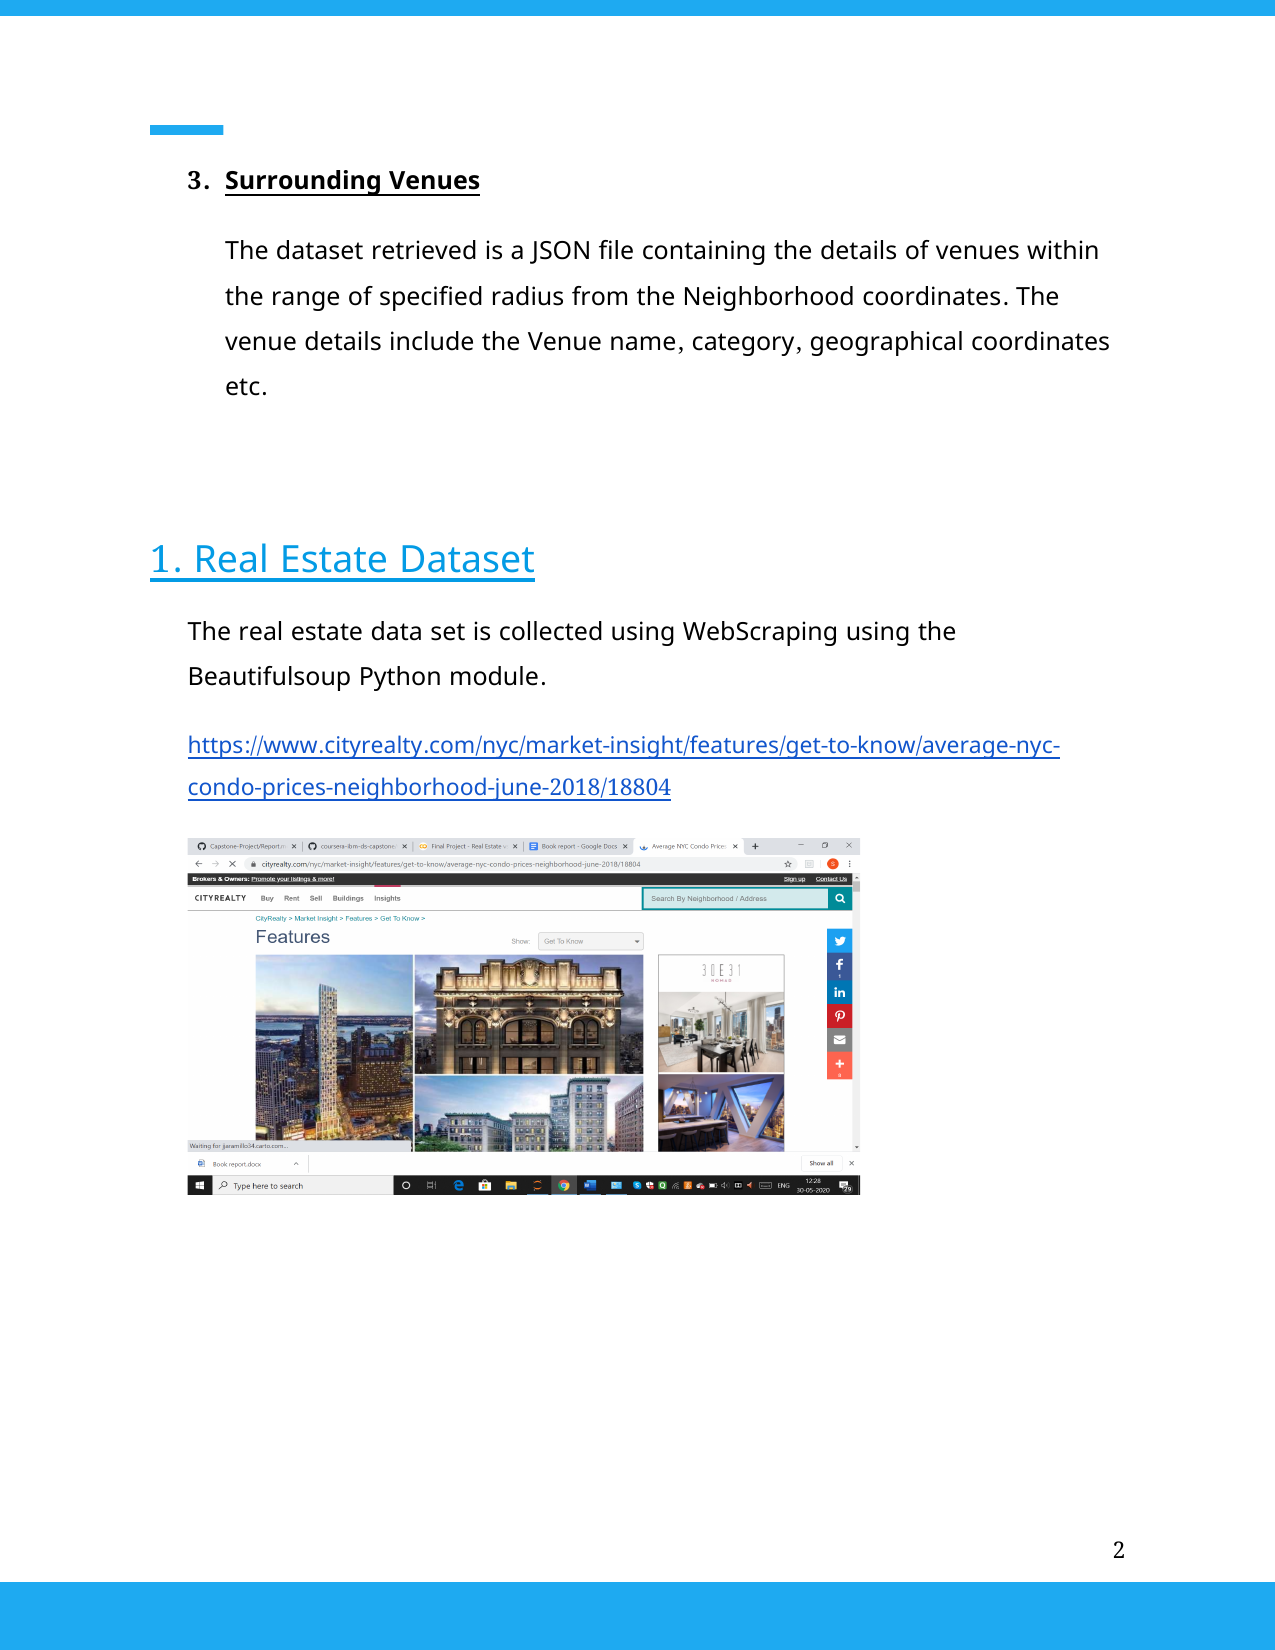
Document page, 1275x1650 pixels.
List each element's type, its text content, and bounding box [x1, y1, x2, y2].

list Surrounding Venues [187, 165, 1125, 201]
picture [0, 1582, 1275, 1650]
text https://www.cityrealty.com/nyc/market-insight/features/get-to-know/average-nyc-condo-prices-neighborhood-june-2018/18804 [187, 731, 1125, 805]
subtitle 1. Real Estate Dataset [150, 535, 1125, 590]
picture [187, 838, 861, 1195]
picture [0, 0, 1275, 16]
text The dataset retrieved is a JSON file containing the details of venues within the range of specified radius from the Neighborhood coordinates. The venue details include the Venue name, category, geographical coordinates etc. [225, 235, 1125, 406]
text The real estate data set is collected using WebScraping using the Beautifulsoup Python module. [187, 616, 1125, 697]
picture [150, 125, 224, 135]
